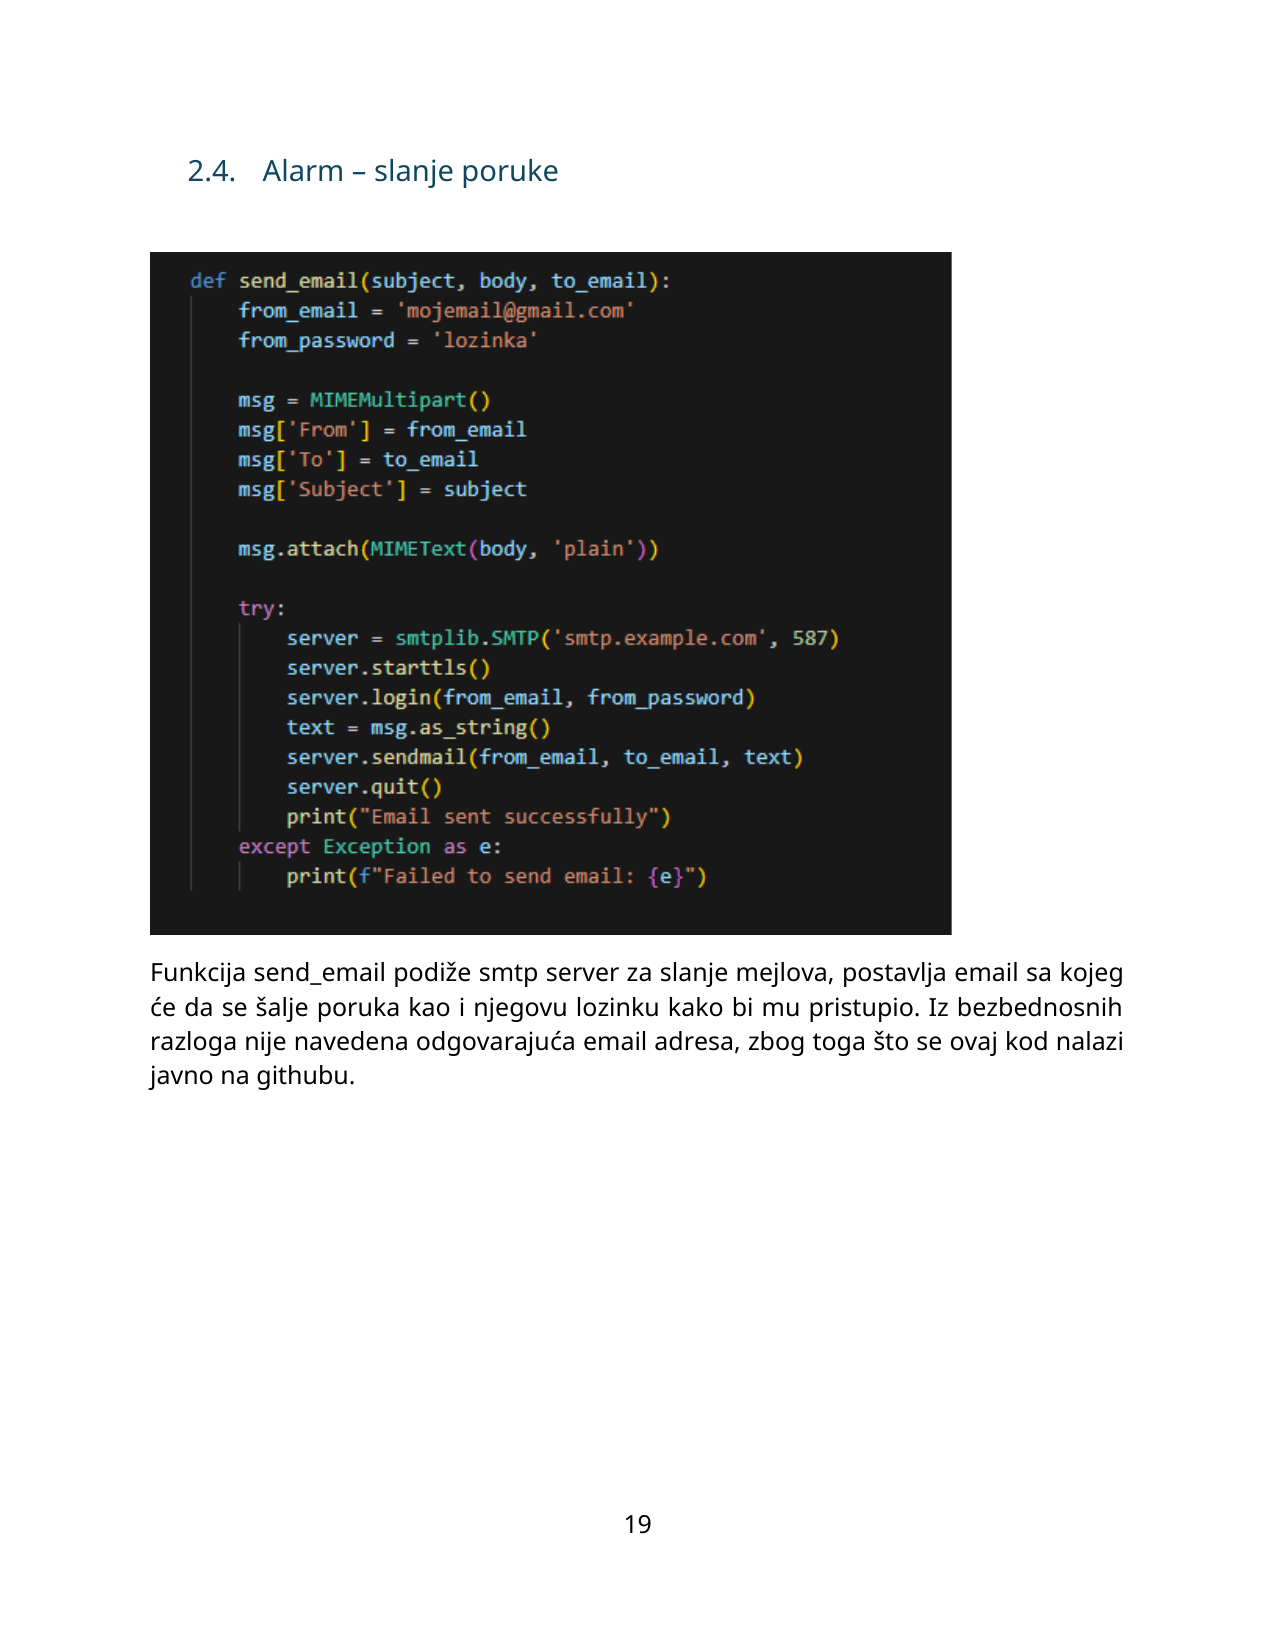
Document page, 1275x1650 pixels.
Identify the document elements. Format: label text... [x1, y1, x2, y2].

text Funkcija send_email podiže smtp server za slanje mejlova, postavlja email sa kojeg će da se šalje poruka kao i njegovu lozinku kako bi mu pristupio. Iz bezbednosnih razloga nije navedena odgovarajuća email adresa, zbog toga što se ovaj kod nalazi javno na githubu. [150, 955, 1125, 1091]
picture [150, 252, 952, 935]
subtitle Alarm – slanje poruke [187, 150, 1125, 190]
